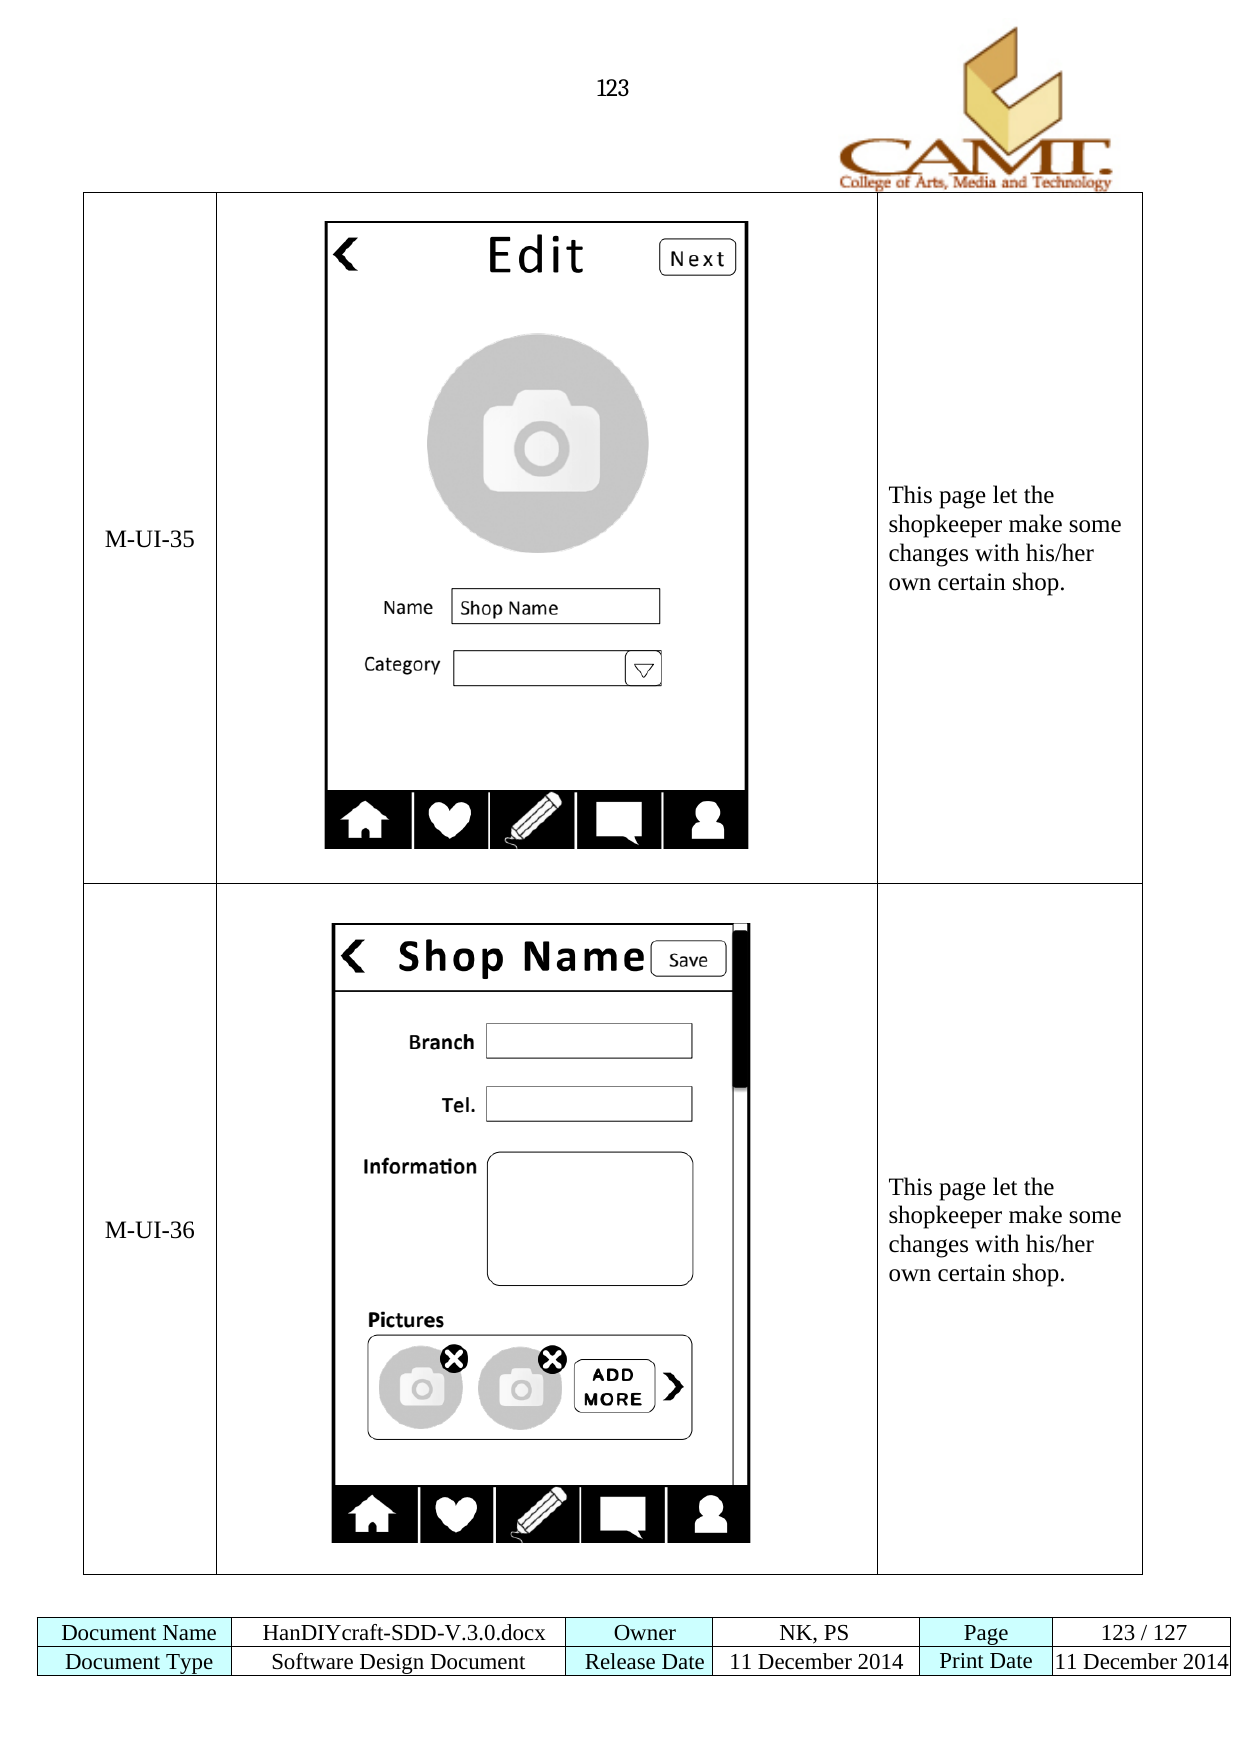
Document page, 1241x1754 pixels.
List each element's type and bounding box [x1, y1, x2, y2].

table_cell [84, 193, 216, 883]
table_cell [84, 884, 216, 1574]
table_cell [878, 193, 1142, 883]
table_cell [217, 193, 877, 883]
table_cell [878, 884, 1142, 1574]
picture [755, 18, 1221, 207]
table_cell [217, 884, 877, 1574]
